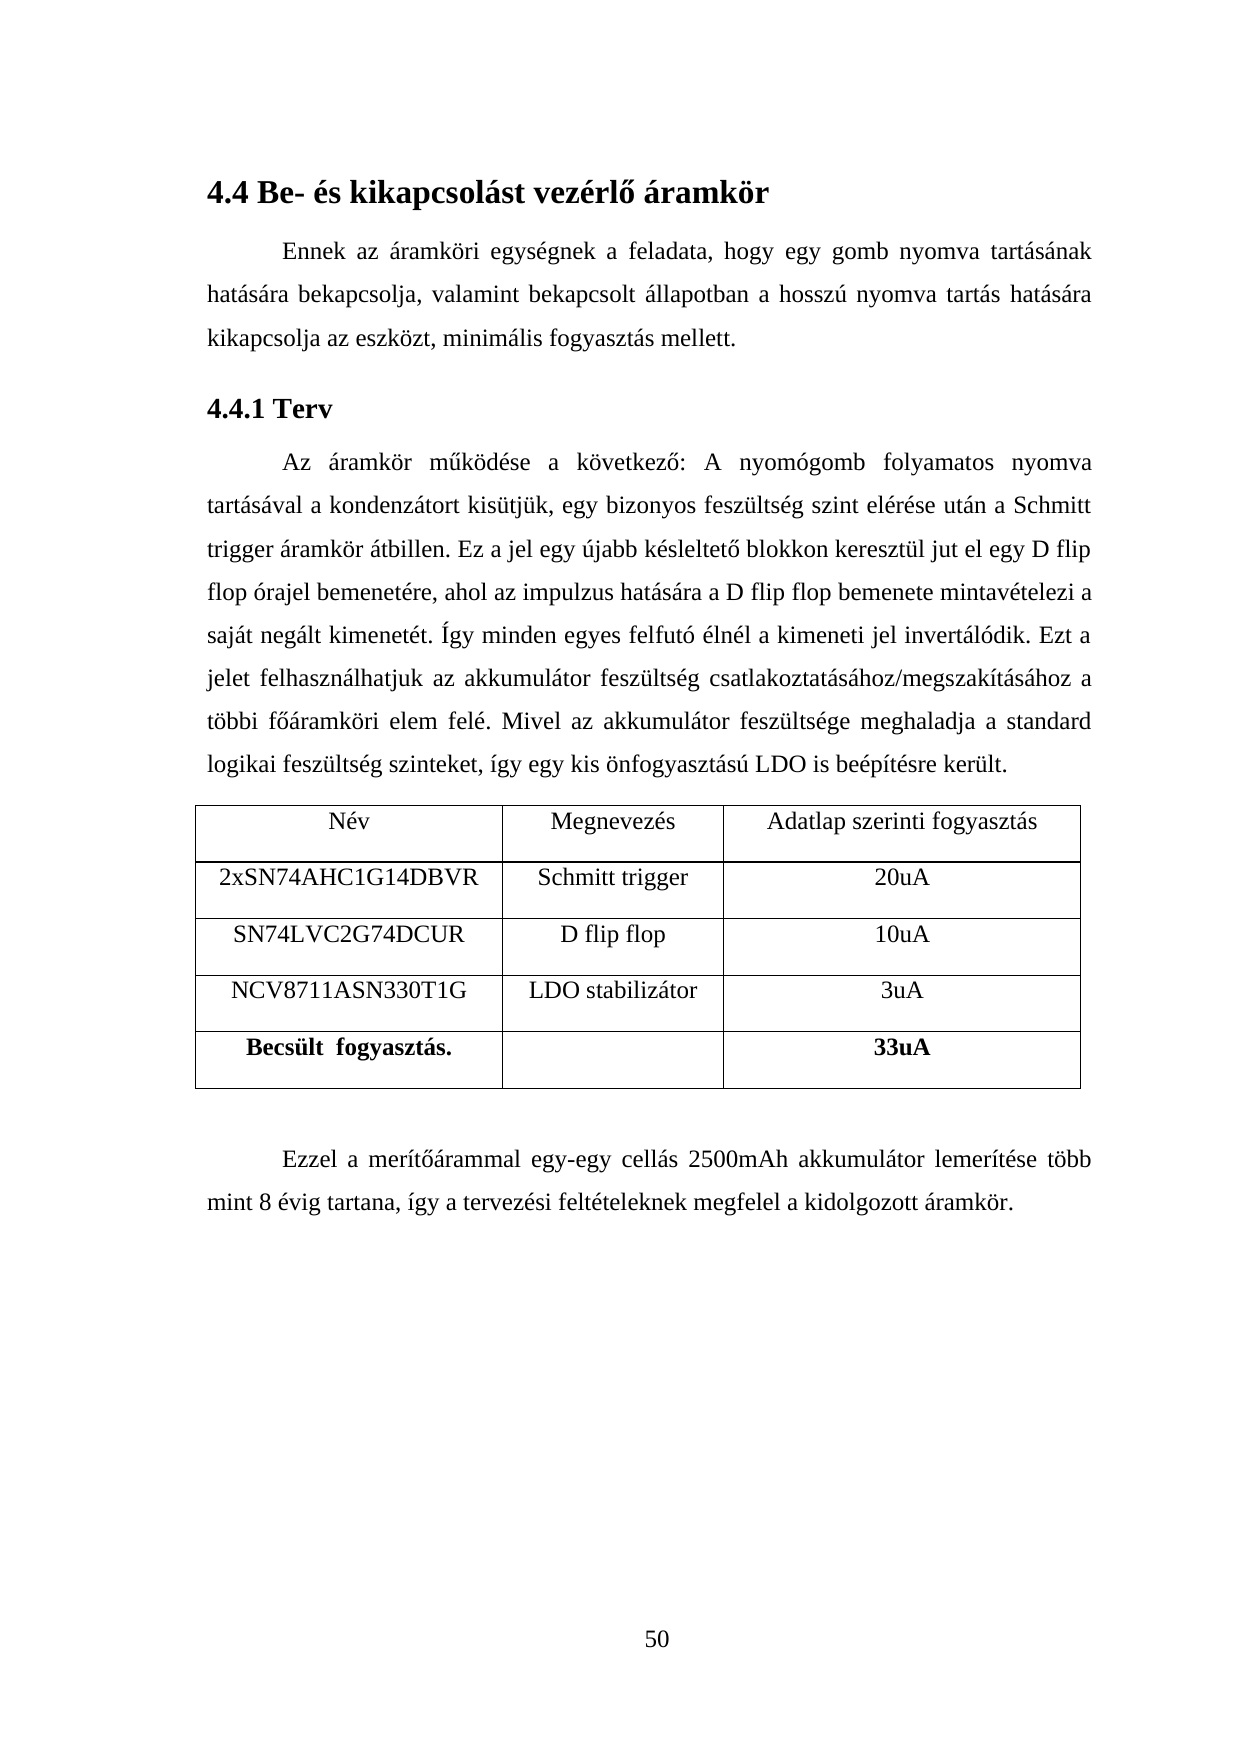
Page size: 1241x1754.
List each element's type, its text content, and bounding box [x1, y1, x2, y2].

table_header Megnevezés [503, 806, 723, 861]
table_cell SN74LVC2G74DCUR [196, 919, 502, 974]
table_cell LDO stabilizátor [503, 976, 723, 1031]
table_cell 10uA [724, 919, 1080, 974]
table_cell NCV8711ASN330T1G [196, 976, 502, 1031]
subtitle Terv [207, 391, 1092, 424]
table_cell Becsült fogyasztás. [196, 1032, 502, 1088]
subtitle Be- és kikapcsolást vezérlő áramkör [207, 173, 1092, 211]
text Az áramkör működése a következő: A nyomógomb folyamatos nyomva tartásával a kondenzátort kisütjük, egy bizonyos feszültség szint elérése után a Schmitt trigger áramkör átbillen. Ez a jel egy újabb késleltető blokkon keresztül jut el egy D flip flop órajel bemenetére, ahol az impulzus hatására a D flip flop bemenete mintavételezi a saját negált kimenetét. Így minden egyes felfutó élnél a kimeneti jel invertálódik. Ezt a jelet felhasználhatjuk az akkumulátor feszültség csatlakoztatásához/megszakításához a többi főáramköri elem felé. Mivel az akkumulátor feszültsége meghaladja a standard logikai feszültség szinteket, így egy kis önfogyasztású LDO is beépítésre került. [207, 447, 1092, 778]
table_cell 20uA [724, 863, 1080, 918]
table_cell Schmitt trigger [503, 863, 723, 918]
table_cell D flip flop [503, 919, 723, 974]
table_header Név [196, 806, 502, 861]
table_cell 2xSN74AHC1G14DBVR [196, 863, 502, 918]
table_cell [503, 1032, 723, 1088]
text Ezzel a merítőárammal egy-egy cellás 2500mAh akkumulátor lemerítése több mint 8 évig tartana, így a tervezési feltételeknek megfelel a kidolgozott áramkör. [207, 1144, 1092, 1216]
text Ennek az áramköri egységnek a feladata, hogy egy gomb nyomva tartásának hatására bekapcsolja, valamint bekapcsolt állapotban a hosszú nyomva tartás hatására kikapcsolja az eszközt, minimális fogyasztás mellett. [207, 236, 1092, 351]
table_cell 3uA [724, 976, 1080, 1031]
table_header Adatlap szerinti fogyasztás [724, 806, 1080, 861]
table_cell 33uA [724, 1032, 1080, 1088]
